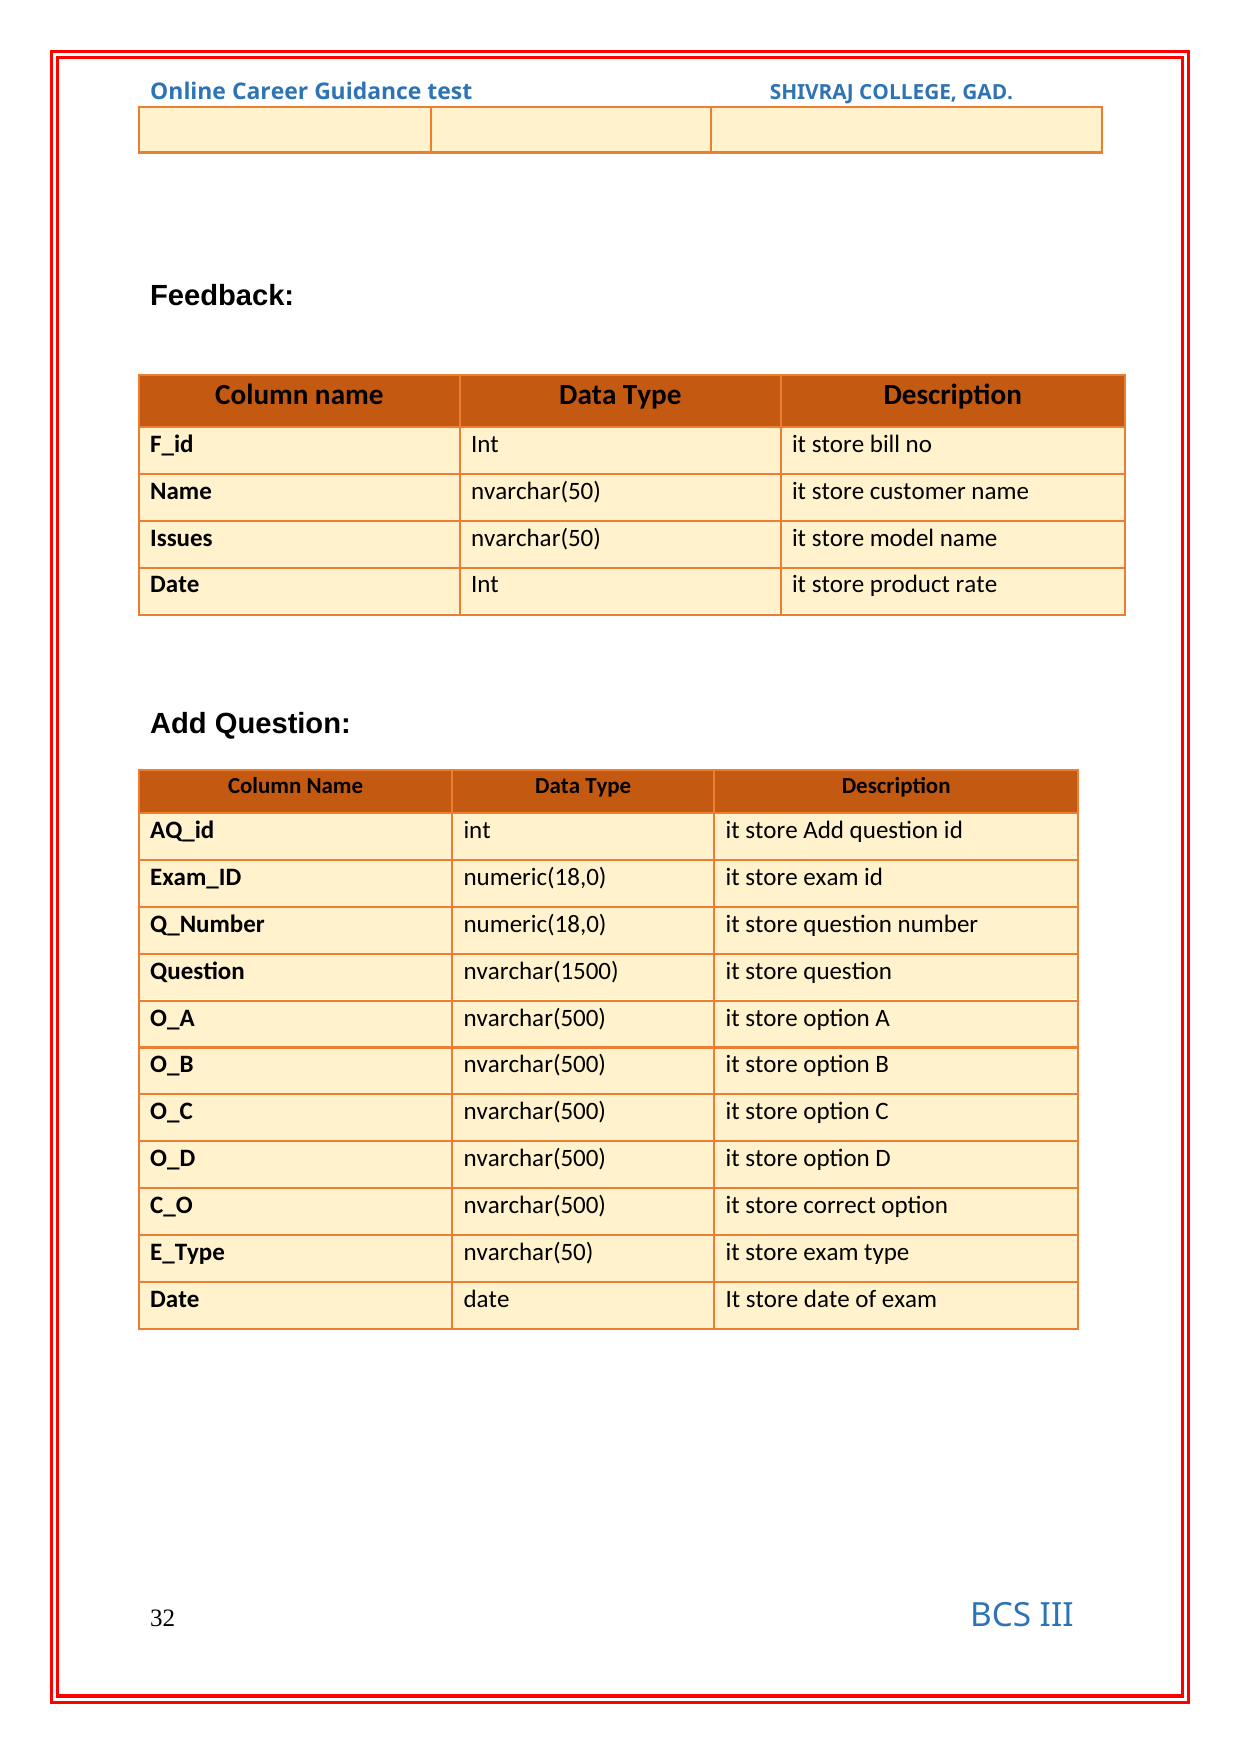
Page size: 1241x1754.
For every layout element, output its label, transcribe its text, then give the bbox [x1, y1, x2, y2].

table_cell O_C [140, 1095, 451, 1140]
table_header Column Name [140, 771, 451, 812]
table_cell nvarchar(500) [453, 1142, 713, 1187]
table_cell it store question [715, 955, 1077, 999]
table_cell nvarchar(1500) [453, 955, 713, 999]
table_cell it store Add question id [715, 814, 1077, 859]
table_cell Issues [140, 522, 459, 567]
table_cell it store correct option [715, 1189, 1077, 1234]
table_cell it store customer name [782, 475, 1124, 520]
table_header Description [782, 376, 1124, 426]
table_cell C_O [140, 1189, 451, 1234]
table_cell nvarchar(500) [453, 1002, 713, 1046]
table_cell it store model name [782, 522, 1124, 567]
table_cell it store question number [715, 908, 1077, 953]
table_cell it store option B [715, 1049, 1077, 1093]
table_cell Date [140, 1283, 451, 1328]
table_cell Date [140, 569, 459, 613]
table_cell nvarchar(50) [453, 1236, 713, 1281]
table_cell O_D [140, 1142, 451, 1187]
table_cell it store exam id [715, 861, 1077, 906]
table_cell Exam_ID [140, 861, 451, 906]
table_cell Q_Number [140, 908, 451, 953]
table_header Column name [140, 376, 459, 426]
table_header Data Type [461, 376, 780, 426]
table_cell Name [140, 475, 459, 520]
table_cell int [453, 814, 713, 859]
table_cell date [453, 1283, 713, 1328]
table_cell O_B [140, 1049, 451, 1093]
table_cell F_id [140, 428, 459, 473]
table_cell Question [140, 955, 451, 999]
table_cell numeric(18,0) [453, 908, 713, 953]
table_cell It store date of exam [715, 1283, 1077, 1328]
table_cell E_Type [140, 1236, 451, 1281]
text Feedback: [150, 278, 1090, 312]
text Add Question: [150, 707, 1090, 740]
table_cell date [432, 108, 710, 151]
table_cell AQ_id [140, 814, 451, 859]
table_cell O_A [140, 1002, 451, 1046]
table_cell it store bill no [782, 428, 1124, 473]
table_cell Int [461, 428, 780, 473]
table_cell it store option D [715, 1142, 1077, 1187]
table_cell numeric(18,0) [453, 861, 713, 906]
table_cell nvarchar(500) [453, 1049, 713, 1093]
table_cell it store option A [715, 1002, 1077, 1046]
table_cell it store exam type [715, 1236, 1077, 1281]
table_header Data Type [453, 771, 713, 812]
table_header Description [715, 771, 1077, 812]
table_cell nvarchar(500) [453, 1095, 713, 1140]
table_cell Date [140, 108, 430, 151]
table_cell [712, 108, 1101, 151]
table_cell it store option C [715, 1095, 1077, 1140]
table_cell nvarchar(500) [453, 1189, 713, 1234]
table_cell nvarchar(50) [461, 522, 780, 567]
table_cell nvarchar(50) [461, 475, 780, 520]
table_cell it store product rate [782, 569, 1124, 613]
table_cell Int [461, 569, 780, 613]
